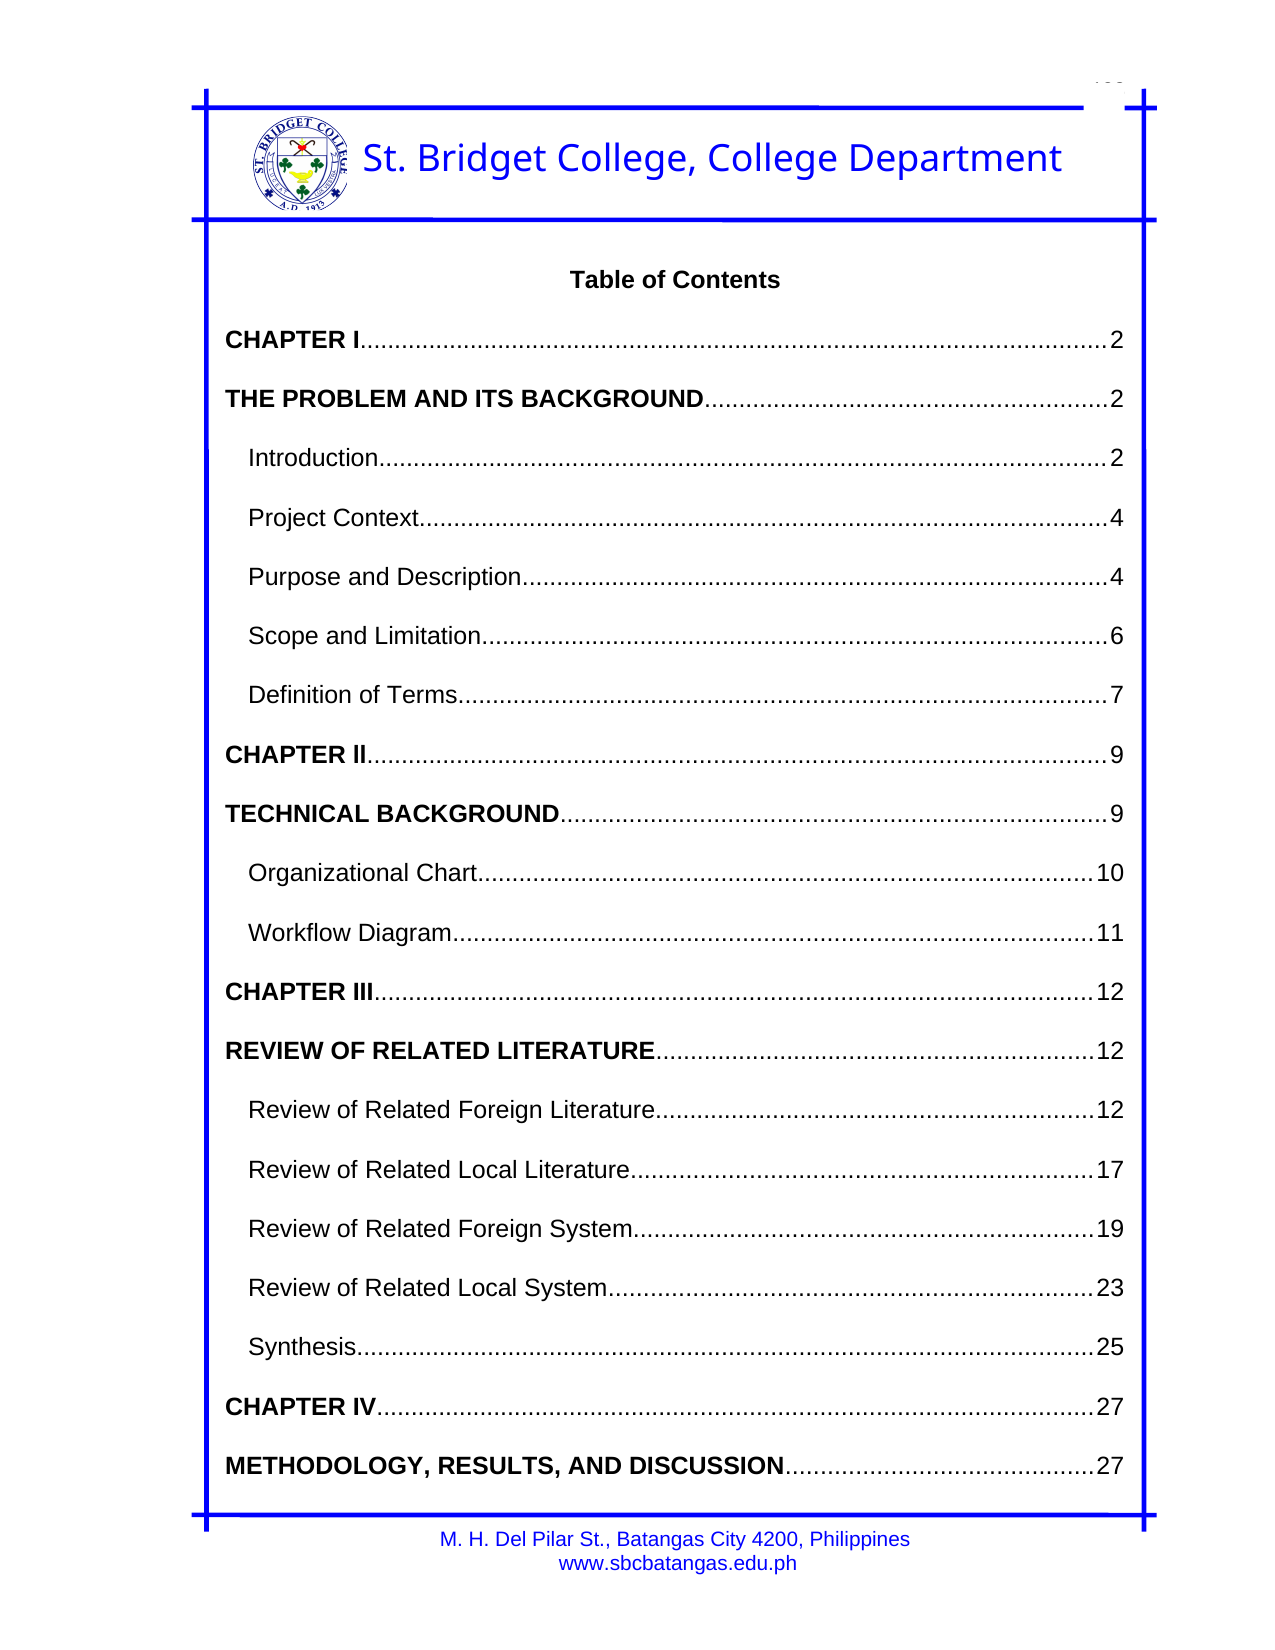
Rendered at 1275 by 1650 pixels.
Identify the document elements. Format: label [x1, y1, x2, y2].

picture [253, 116, 347, 211]
